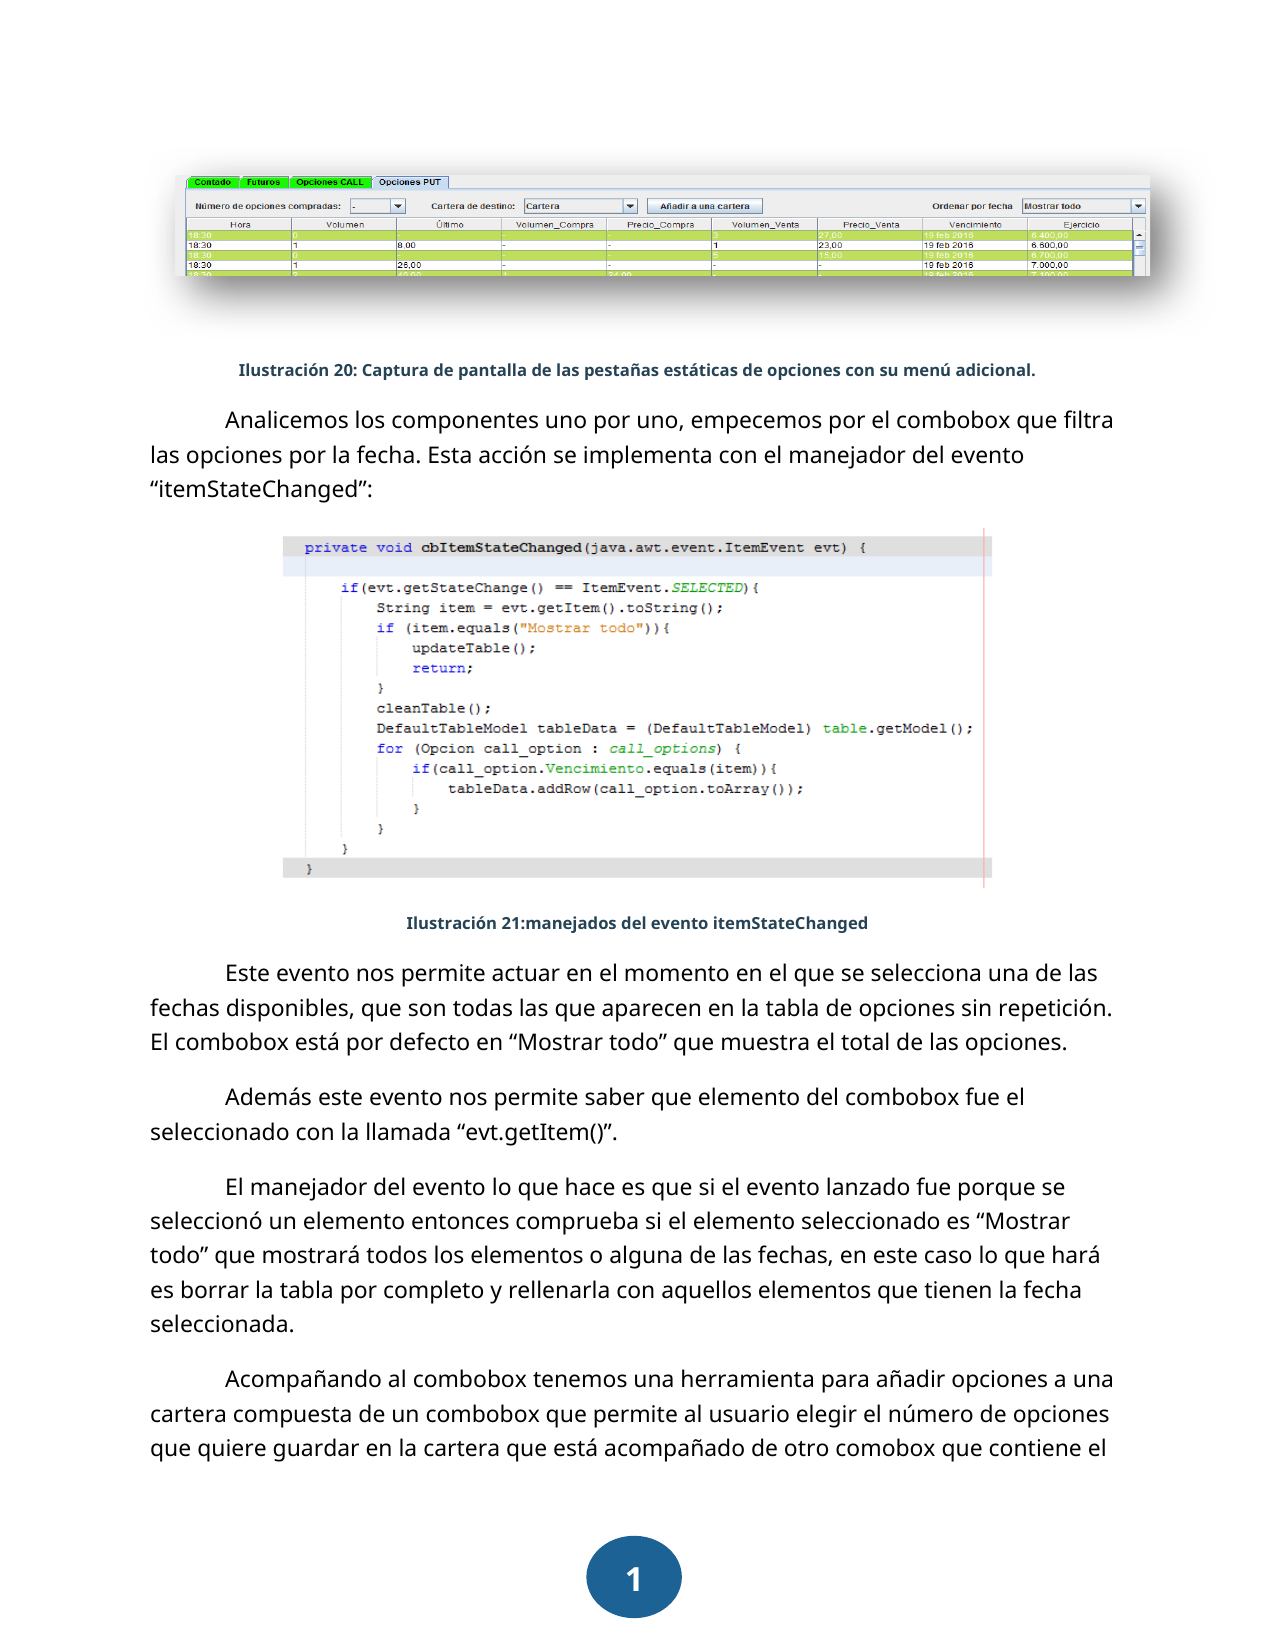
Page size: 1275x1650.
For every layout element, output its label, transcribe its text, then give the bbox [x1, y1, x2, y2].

picture [282, 528, 993, 888]
picture [175, 175, 1150, 276]
text Ilustración 21:manejados del evento itemStateChanged [150, 911, 1125, 934]
text El manejador del evento lo que hace es que si el evento lanzado fue porque se seleccionó un elemento entonces comprueba si el elemento seleccionado es “Mostrar todo” que mostrará todos los elementos o alguna de las fechas, en este caso lo que hará es borrar la tabla por completo y rellenarla con aquellos elementos que tienen la fecha seleccionada. [150, 1171, 1125, 1339]
text Este evento nos permite actuar en el momento en el que se selecciona una de las fechas disponibles, que son todas las que aparecen en la tabla de opciones sin repetición. El combobox está por defecto en “Mostrar todo” que muestra el total de las opciones. [150, 957, 1125, 1057]
text Además este evento nos permite saber que elemento del combobox fue el seleccionado con la llamada “evt.getItem()”. [150, 1081, 1125, 1147]
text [150, 1363, 1125, 1463]
text Analicemos los componentes uno por uno, empecemos por el combobox que filtra las opciones por la fecha. Esta acción se implementa con el manejador del evento “itemStateChanged”: [150, 404, 1125, 504]
text Ilustración 20: Captura de pantalla de las pestañas estáticas de opciones con su menú adicional. [150, 358, 1125, 381]
